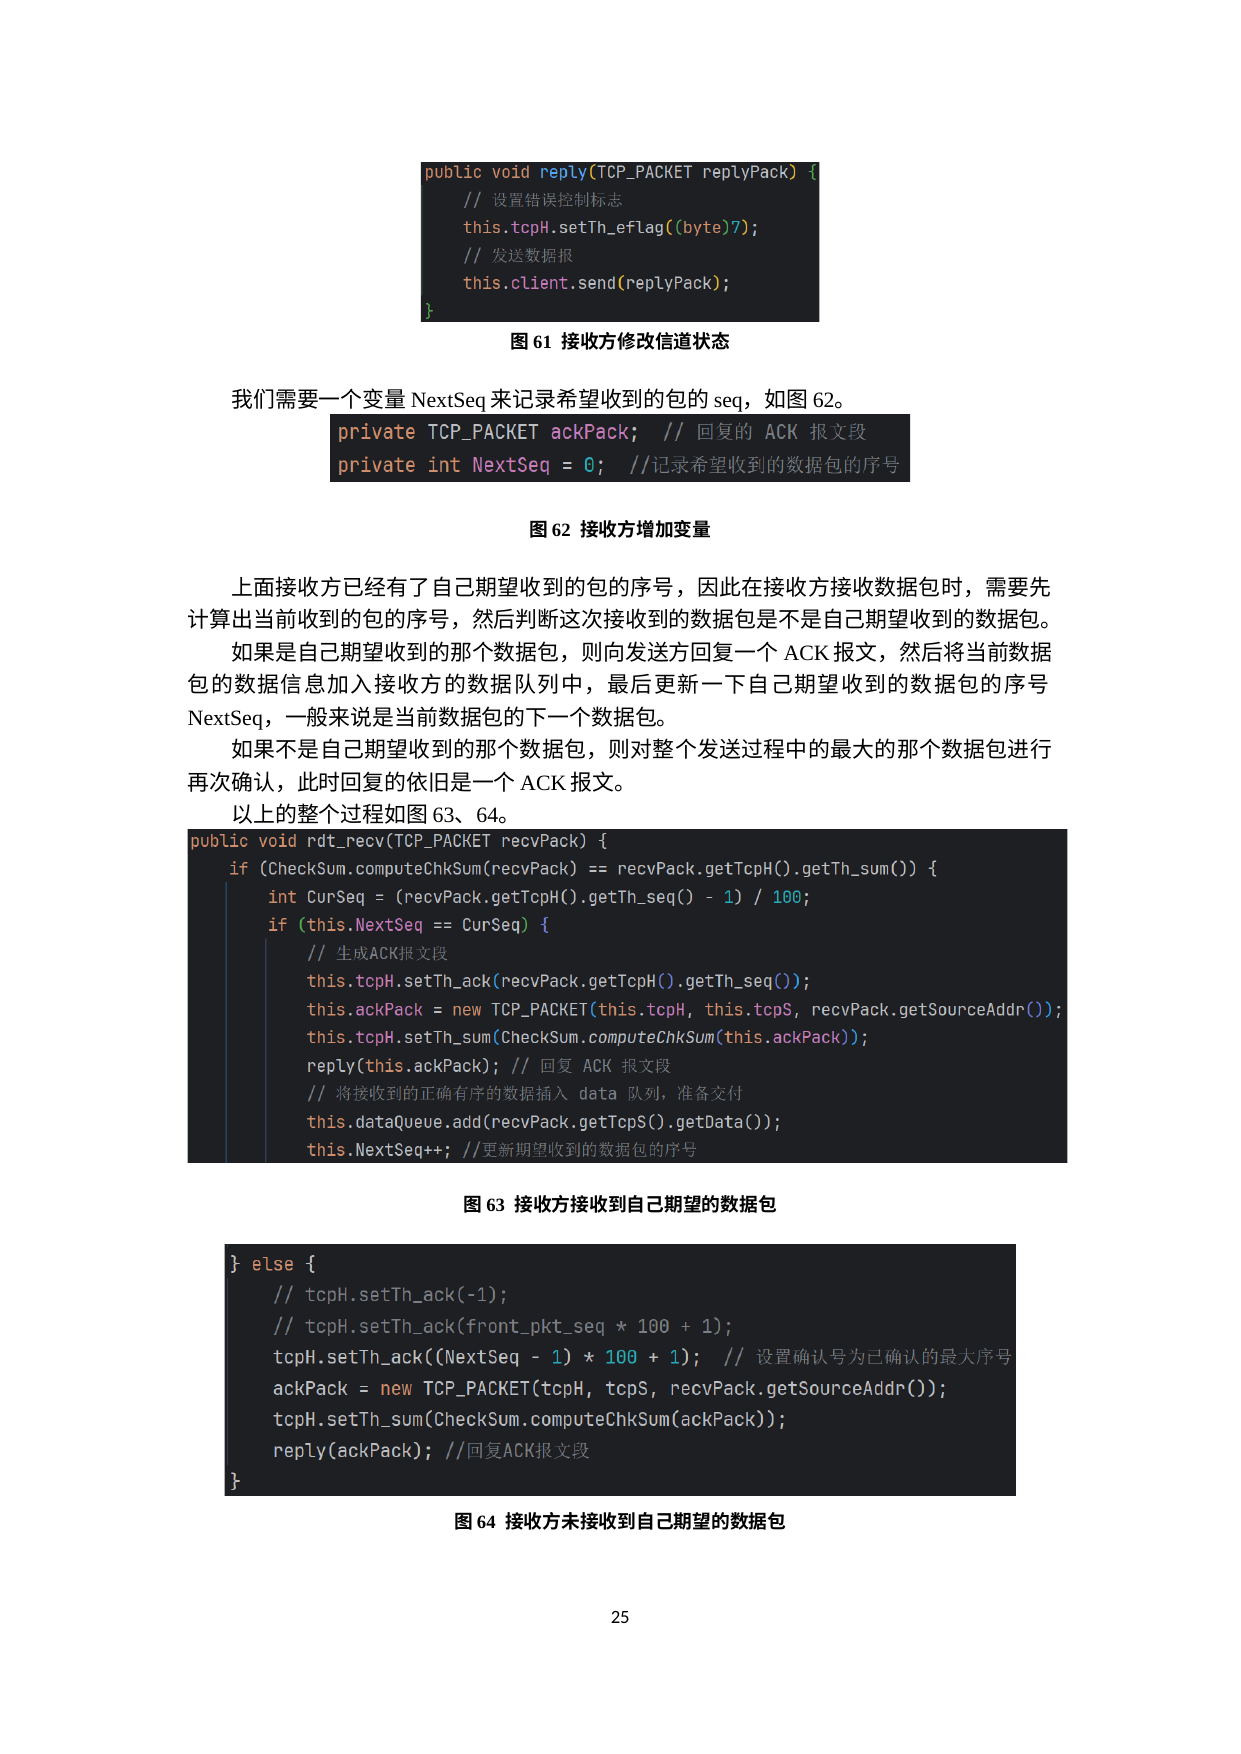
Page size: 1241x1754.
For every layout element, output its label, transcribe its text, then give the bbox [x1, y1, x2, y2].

picture [224, 1244, 1016, 1496]
text 图62 接收方增加变量 [187, 512, 1053, 544]
text 上面接收方已经有了自己期望收到的包的序号，因此在接收方接收数据包时，需要先计算出当前收到的包的序号，然后判断这次接收到的数据包是不是自己期望收到的数据包。 [187, 569, 1053, 634]
picture [330, 414, 911, 482]
text 图64 接收方未接收到自己期望的数据包 [187, 1504, 1053, 1537]
text 如果是自己期望收到的那个数据包，则向发送方回复一个ACK报文，然后将当前数据包的数据信息加入接收方的数据队列中，最后更新一下自己期望收到的数据包的序号NextSeq，一般来说是当前数据包的下一个数据包。 [187, 634, 1053, 732]
text 图61 接收方修改信道状态 [187, 324, 1053, 357]
picture [420, 162, 820, 322]
text 图63 接收方接收到自己期望的数据包 [187, 1187, 1053, 1219]
text 我们需要一个变量NextSeq来记录希望收到的包的seq，如图62。 [187, 382, 1053, 414]
text 如果不是自己期望收到的那个数据包，则对整个发送过程中的最大的那个数据包进行再次确认，此时回复的依旧是一个ACK报文。 [187, 732, 1053, 797]
picture [187, 829, 1068, 1163]
text 以上的整个过程如图63、64。 [187, 797, 1053, 829]
